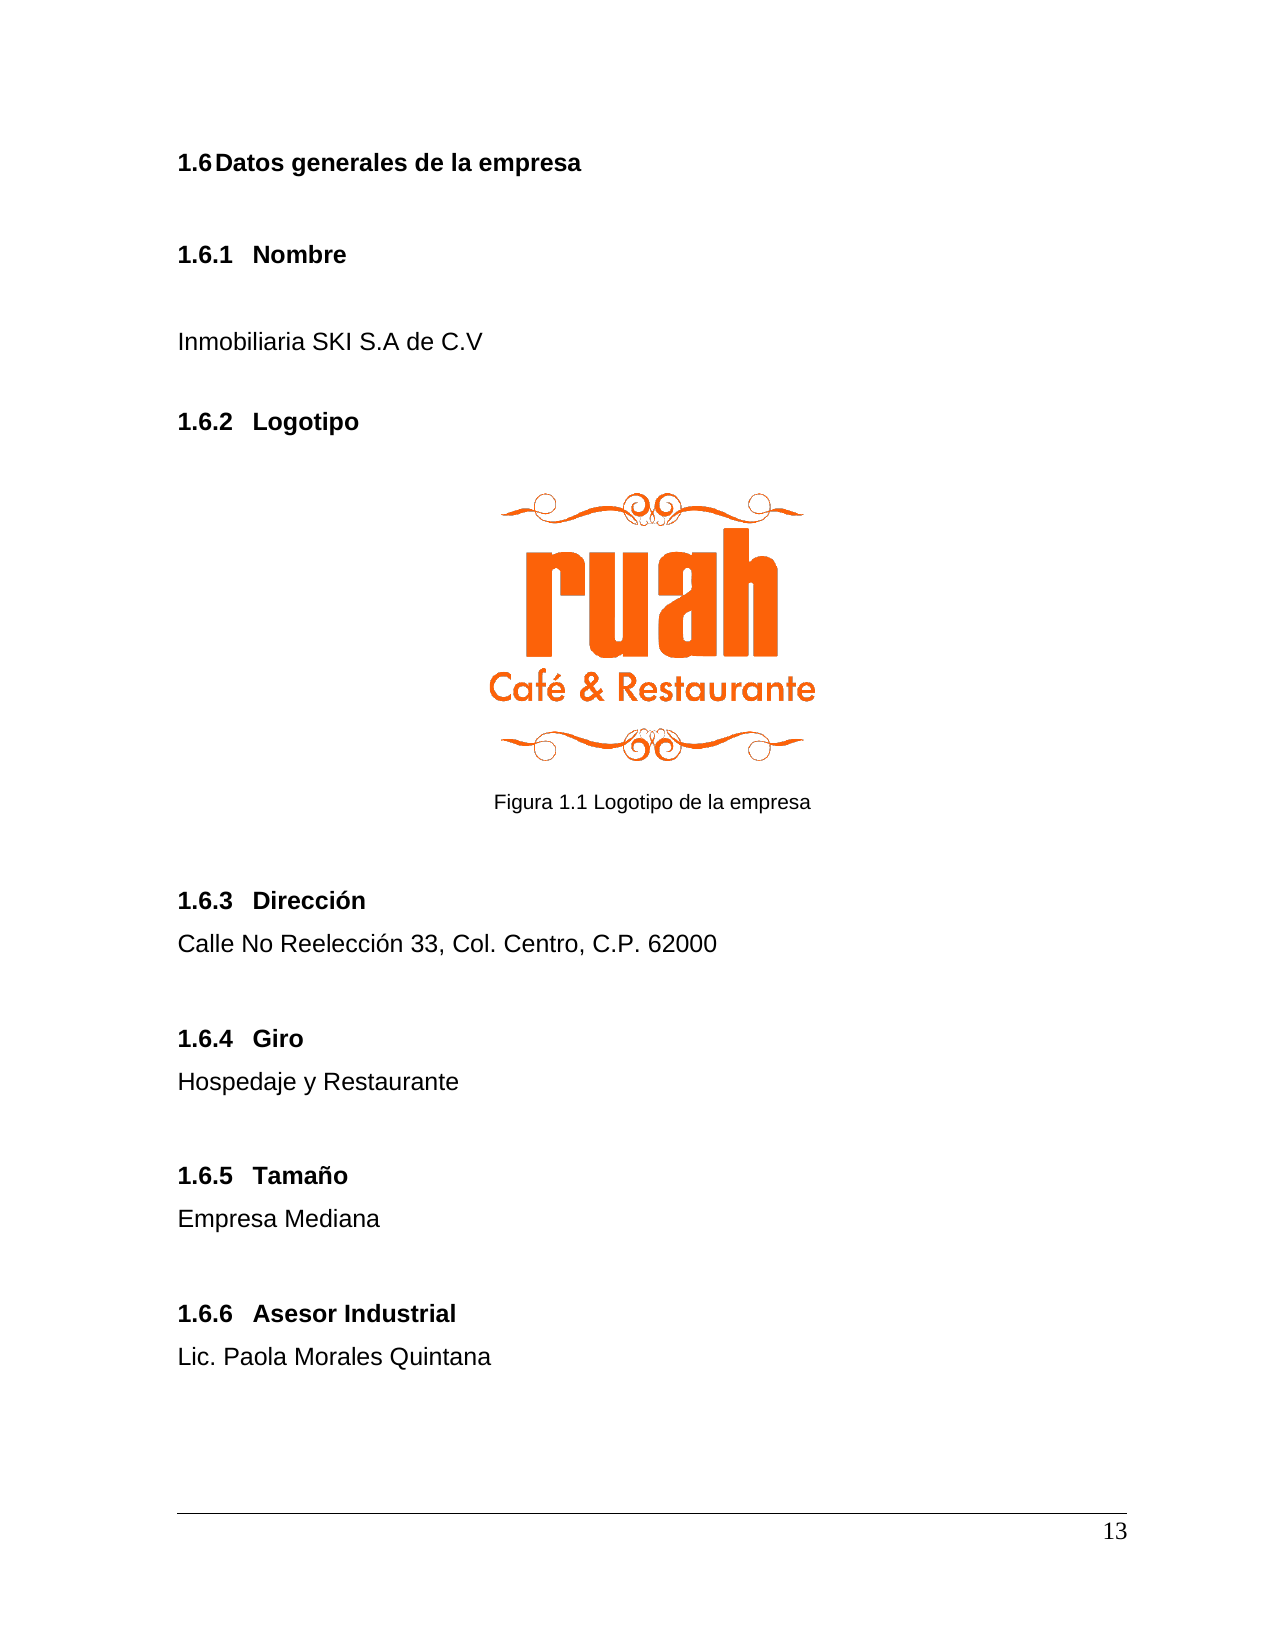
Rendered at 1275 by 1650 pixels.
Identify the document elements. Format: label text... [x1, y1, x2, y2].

text Calle No Reelección 33, Col. Centro, C.P. 62000 [177, 929, 1127, 958]
subtitle Datos generales de la empresa [177, 148, 1127, 176]
subtitle Logotipo [177, 407, 1127, 436]
text Lic. Paola Morales Quintana [177, 1342, 1127, 1371]
subtitle Tamaño [177, 1161, 1127, 1190]
text Figura 1.1 Logotipo de la empresa [177, 789, 1127, 813]
subtitle Nombre [177, 240, 1127, 269]
text Empresa Mediana [177, 1204, 1127, 1233]
subtitle Dirección [177, 886, 1127, 914]
picture [489, 493, 815, 761]
subtitle Asesor Industrial [177, 1299, 1127, 1328]
subtitle Giro [177, 1023, 1127, 1052]
text Hospedaje y Restaurante [177, 1067, 1127, 1095]
text Inmobiliaria SKI S.A de C.V [177, 327, 1127, 355]
